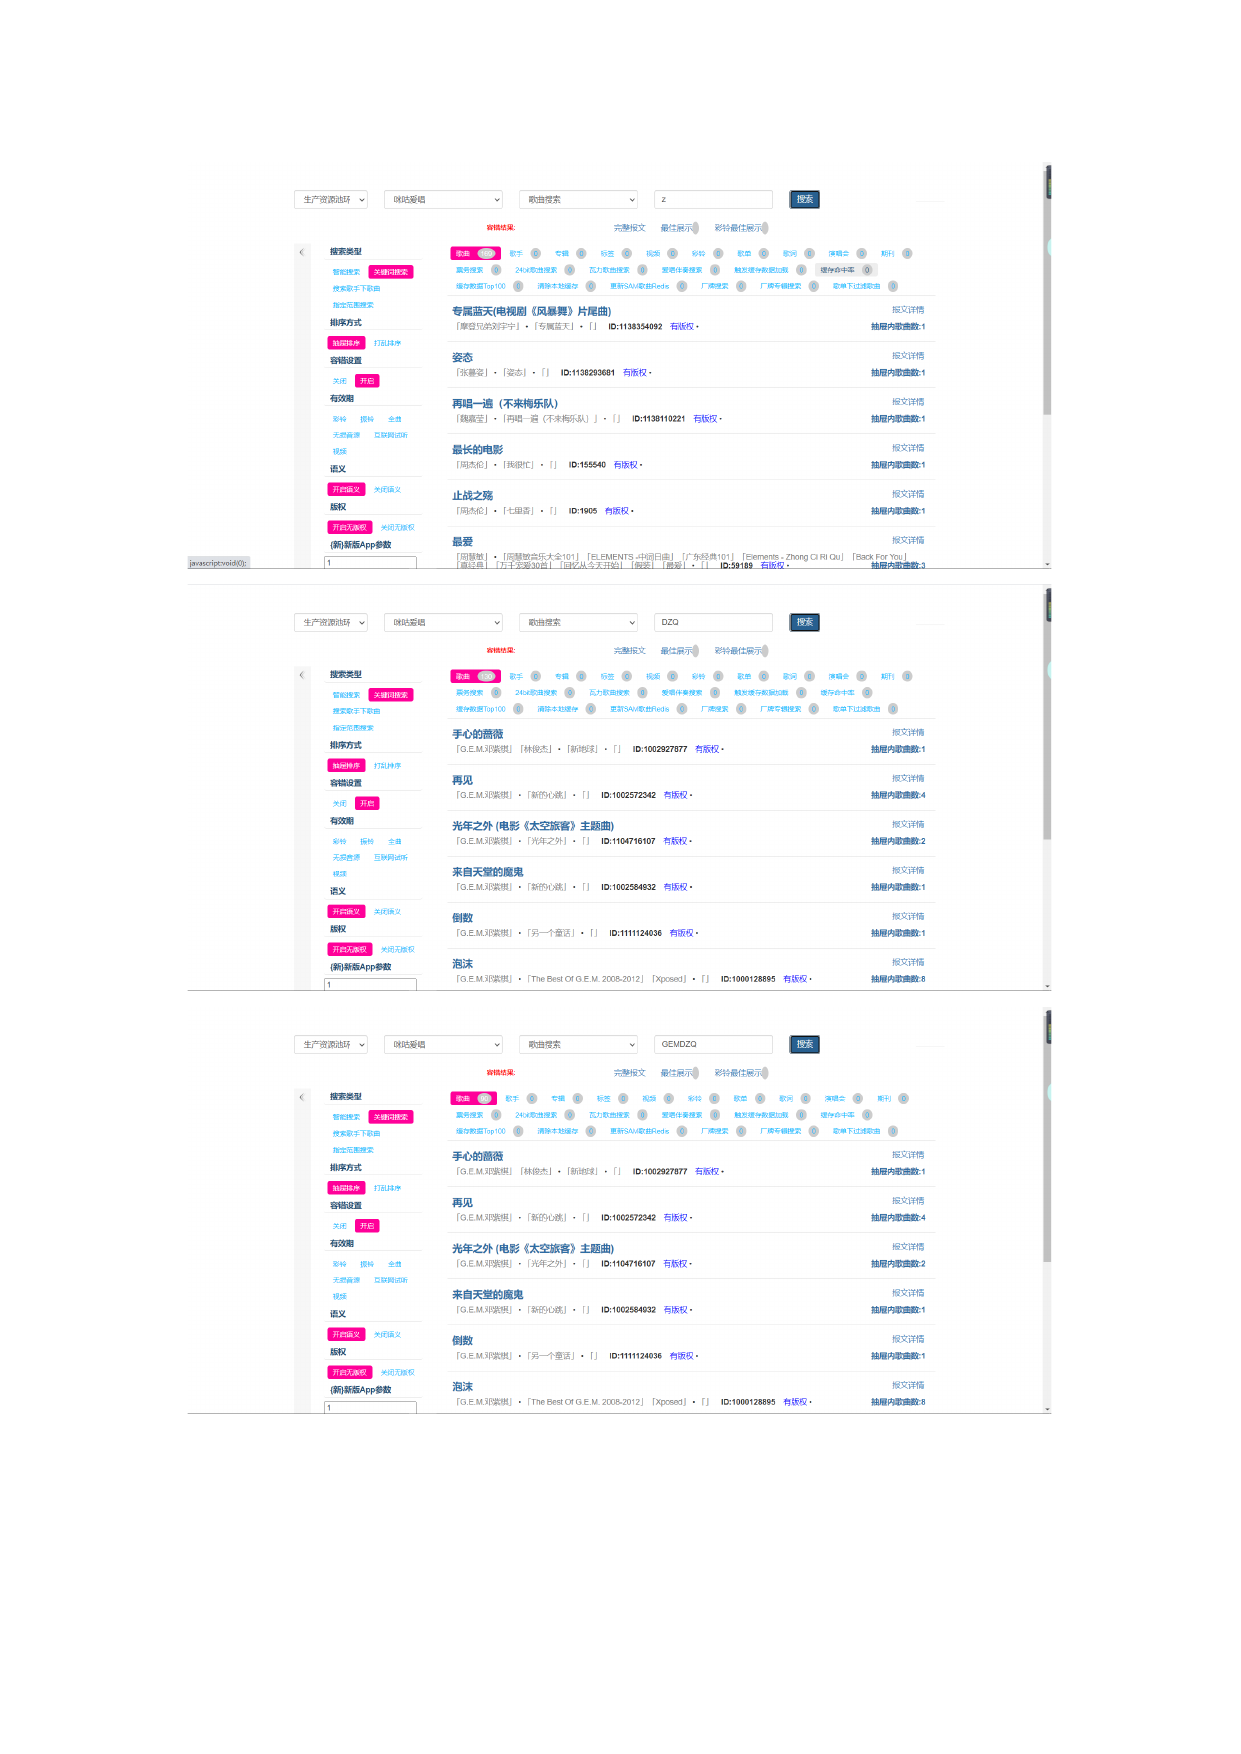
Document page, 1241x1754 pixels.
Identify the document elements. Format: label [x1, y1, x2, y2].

picture [187, 162, 1052, 569]
picture [187, 584, 1052, 991]
picture [187, 1007, 1052, 1414]
